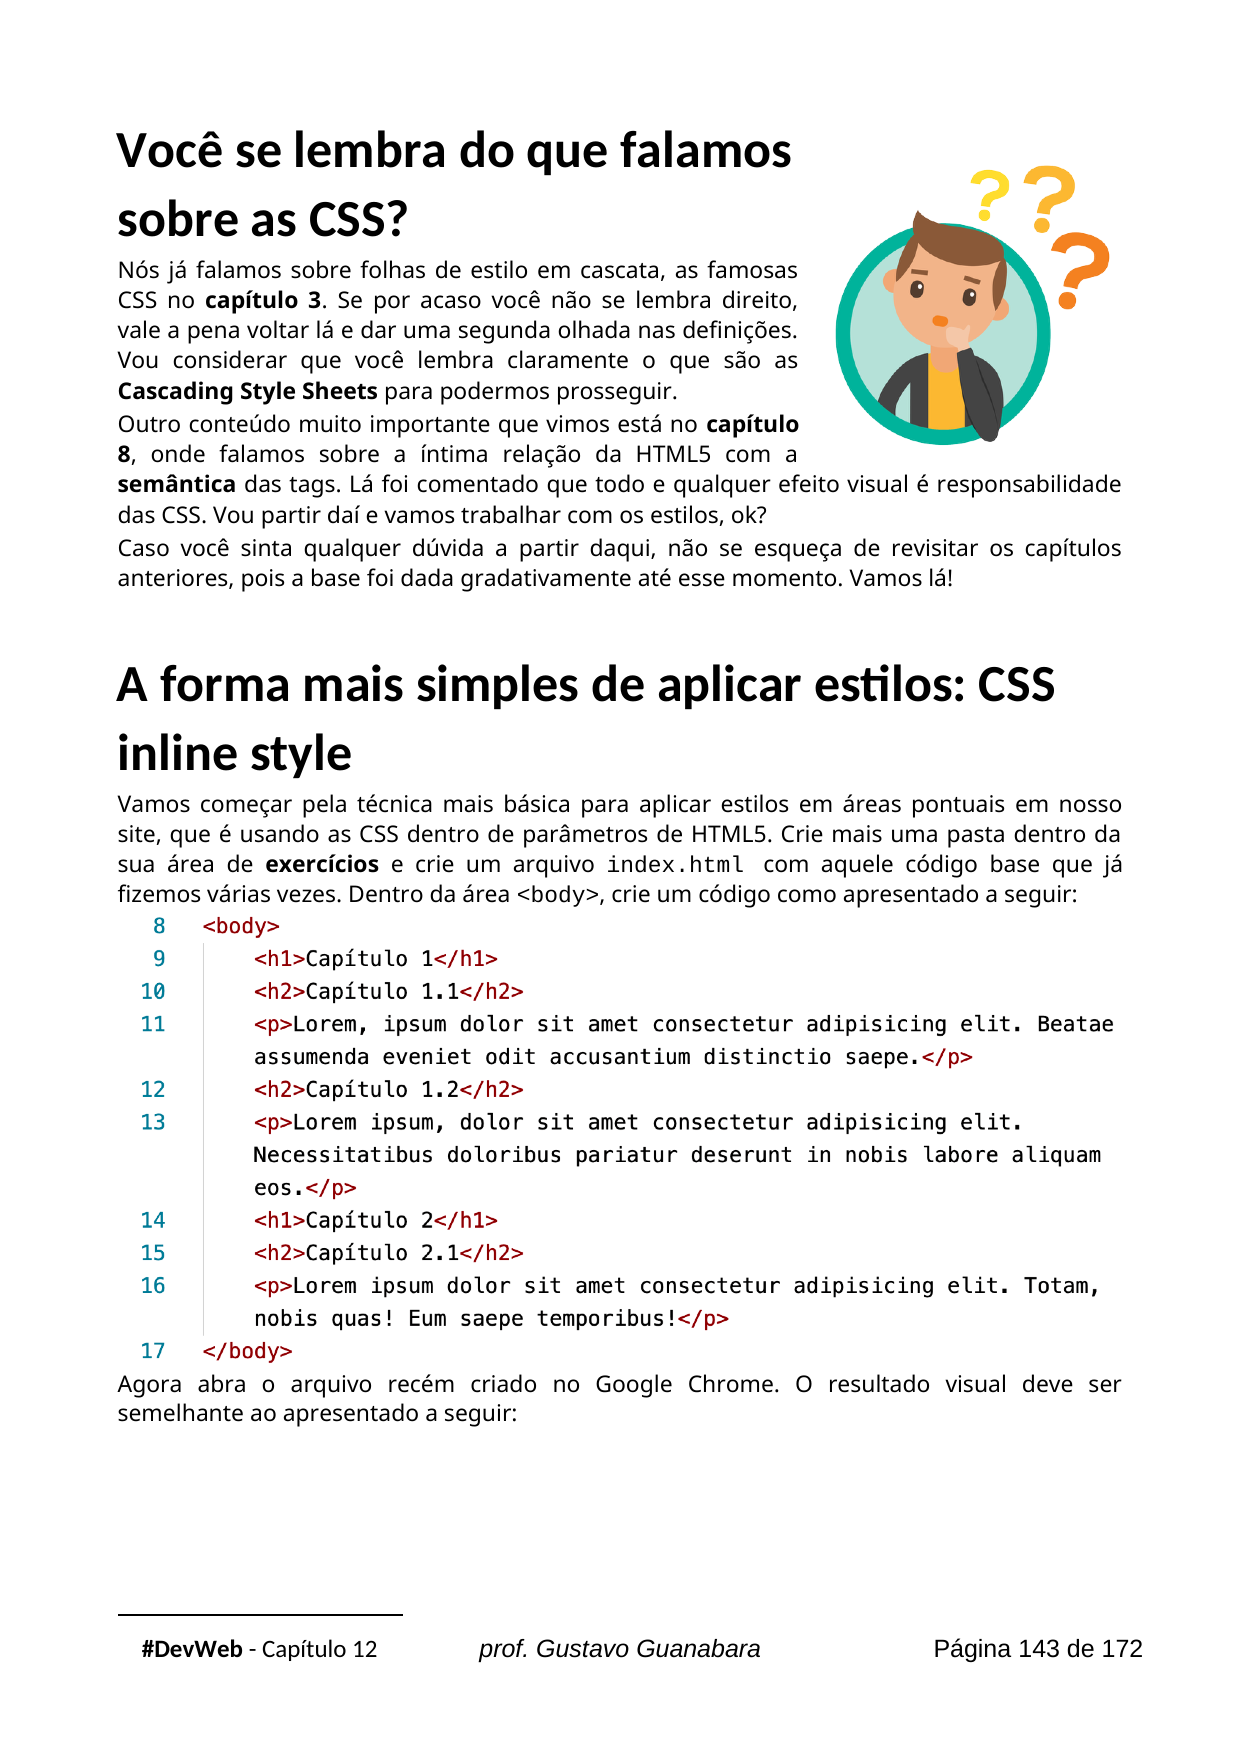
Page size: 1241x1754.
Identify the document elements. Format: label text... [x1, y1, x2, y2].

subtitle A forma mais simples de aplicar estilos: CSS inline style [117, 651, 1130, 783]
text Outro conteúdo muito importante que vimos está no capítulo 8, onde falamos sobre a íntima relação da HTML5 com a semântica das tags. Lá foi comentado que todo e qualquer efeito visual é responsabilidade das CSS. Vou partir daí e vamos trabalhar com os estilos, ok? [117, 409, 1123, 530]
text Agora abra o arquivo recém criado no Google Chrome. O resultado visual deve ser semelhante ao apresentado a seguir: [117, 1368, 1123, 1429]
text Vamos começar pela técnica mais básica para aplicar estilos em áreas pontuais em nosso site, que é usando as CSS dentro de parâmetros de HTML5. Crie mais uma pasta dentro da sua área de exercícios e crie um arquivo index.html com aquele código base que já fizemos várias vezes. Dentro da área <body>, crie um código como apresentado a seguir: [117, 788, 1123, 910]
text Nós já falamos sobre folhas de estilo em cascata, as famosas CSS no capítulo 3. Se por acaso você não se lembra direito, vale a pena voltar lá e dar uma segunda olhada nas definições. Vou considerar que você lembra claramente o que são as Cascading Style Sheets para podermos prosseguir. [117, 254, 818, 406]
picture [126, 912, 1131, 1366]
text Caso você sinta qualquer dúvida a partir daqui, não se esqueça de revisitar os capítulos anteriores, pois a base foi dada gradativamente até esse momento. Vamos lá! [117, 533, 1123, 593]
text Você se lembra do que falamos sobre as CSS? [117, 117, 1130, 249]
picture [818, 151, 1123, 456]
